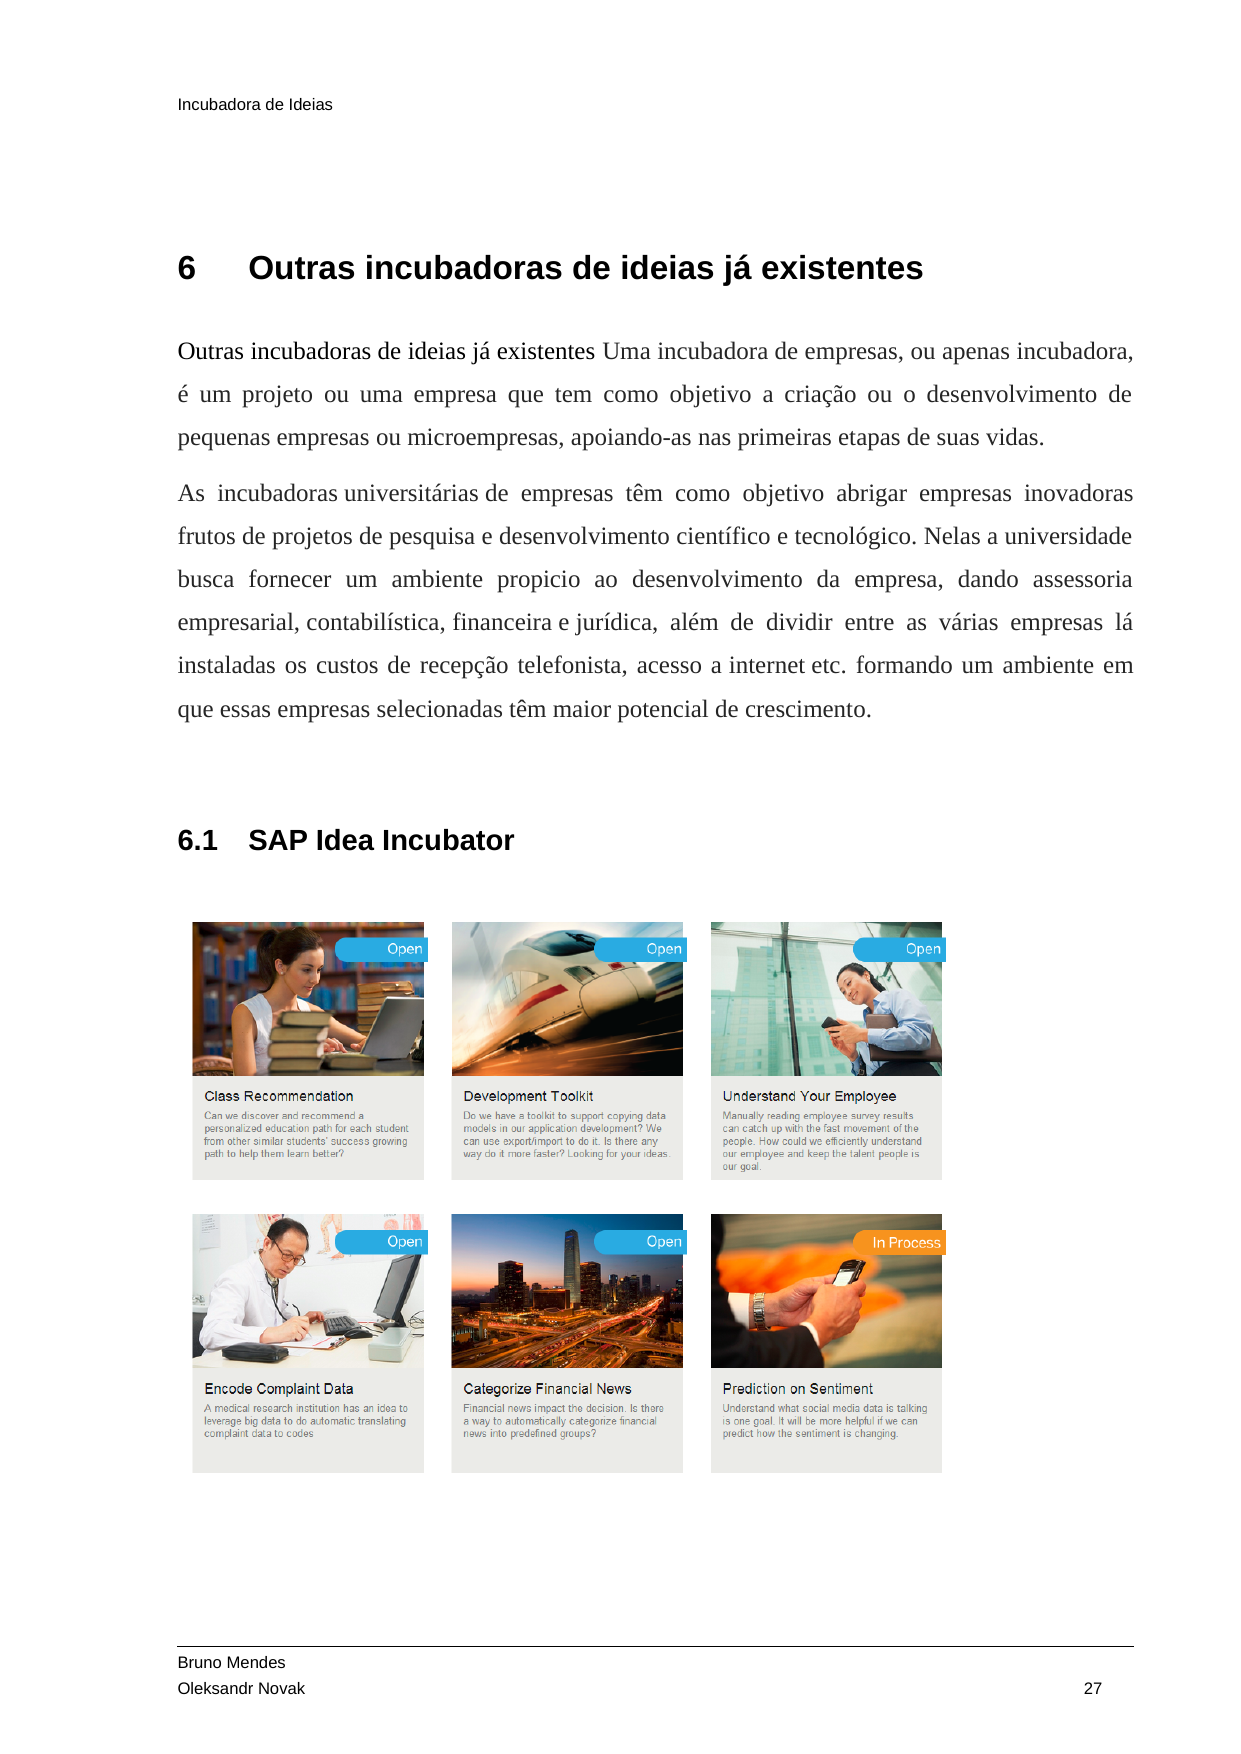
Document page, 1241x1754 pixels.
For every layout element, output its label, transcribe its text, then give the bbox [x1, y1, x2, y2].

picture [177, 894, 953, 1481]
text Outras incubadoras de ideias já existentes Uma incubadora de empresas, ou apenas incubadora, é um projeto ou uma empresa que tem como objetivo a criação ou o desenvolvimento de pequenas empresas ou microempresas, apoiando-as nas primeiras etapas de suas vidas. [177, 336, 1134, 451]
subtitle Outras incubadoras de ideias já existentes [177, 248, 1134, 286]
text As incubadoras universitárias de empresas têm como objetivo abrigar empresas inovadoras frutos de projetos de pesquisa e desenvolvimento científico e tecnológico. Nelas a universidade busca fornecer um ambiente propicio ao desenvolvimento da empresa, dando assessoria empresarial, contabilística, financeira e jurídica, além de dividir entre as várias empresas lá instaladas os custos de recepção telefonista, acesso a internet etc. formando um ambiente em que essas empresas selecionadas têm maior potencial de crescimento. [177, 478, 1134, 722]
subtitle SAP Idea Incubator [177, 823, 1134, 857]
